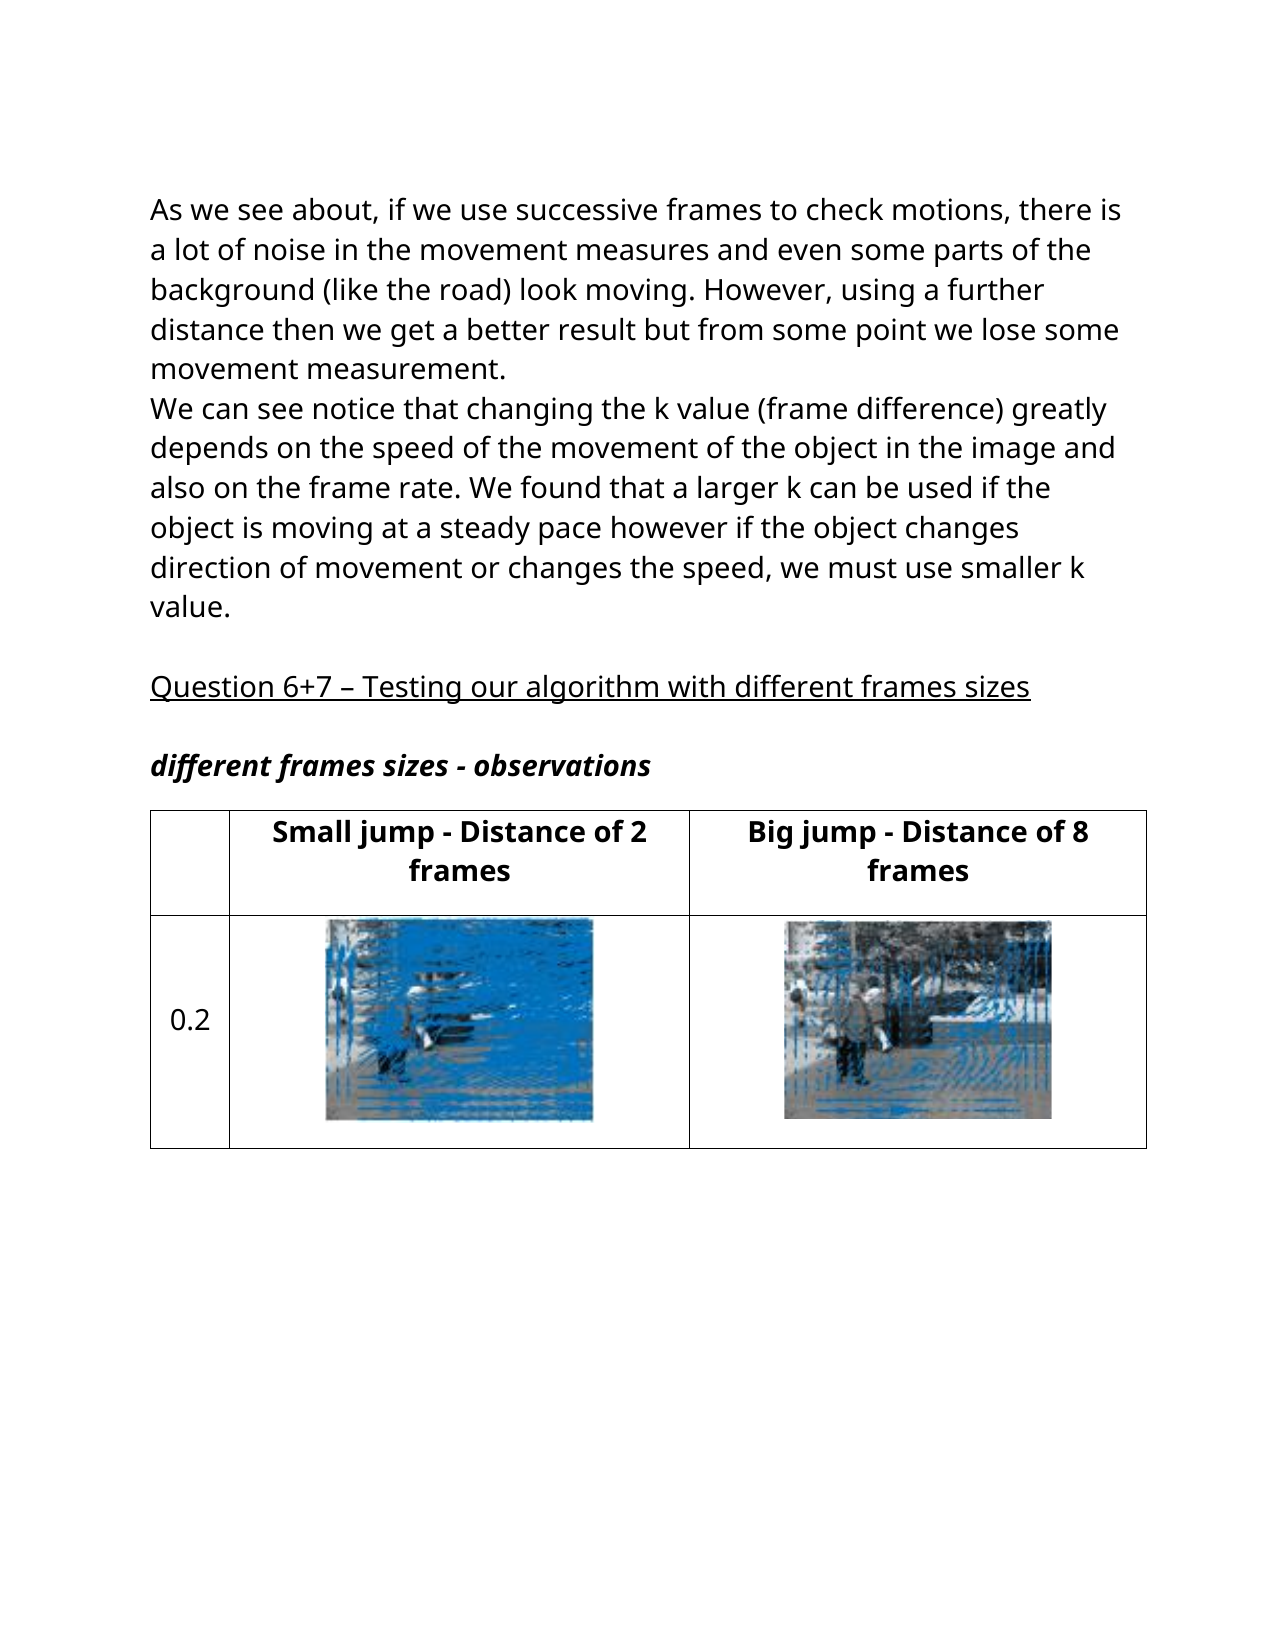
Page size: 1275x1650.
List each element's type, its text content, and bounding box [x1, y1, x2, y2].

picture [324, 916, 595, 1123]
table_header Big jump - Distance of 8 frames [690, 811, 1146, 915]
table_header Small jump - Distance of 2 frames [230, 811, 689, 915]
table_cell 0.2 [151, 916, 229, 1148]
text As we see about, if we use successive frames to check motions, there is a lot of noise in the movement measures and even some parts of the background (like the road) look moving. However, using a further distance then we get a better result but from some point we lose some movement measurement. [150, 190, 1125, 388]
text We can see notice that changing the k value (frame difference) greatly depends on the speed of the movement of the object in the image and also on the frame rate. We found that a larger k can be used if the object is moving at a steady pace however if the object changes direction of movement or changes the speed, we must use smaller k value. [150, 388, 1125, 626]
table_header [151, 811, 229, 915]
text different frames sizes - observations [150, 745, 1125, 785]
table_cell [690, 916, 1146, 1148]
picture [784, 920, 1052, 1119]
table_cell [230, 916, 689, 1148]
text Question 6+7 – Testing our algorithm with different frames sizes [150, 666, 1125, 706]
